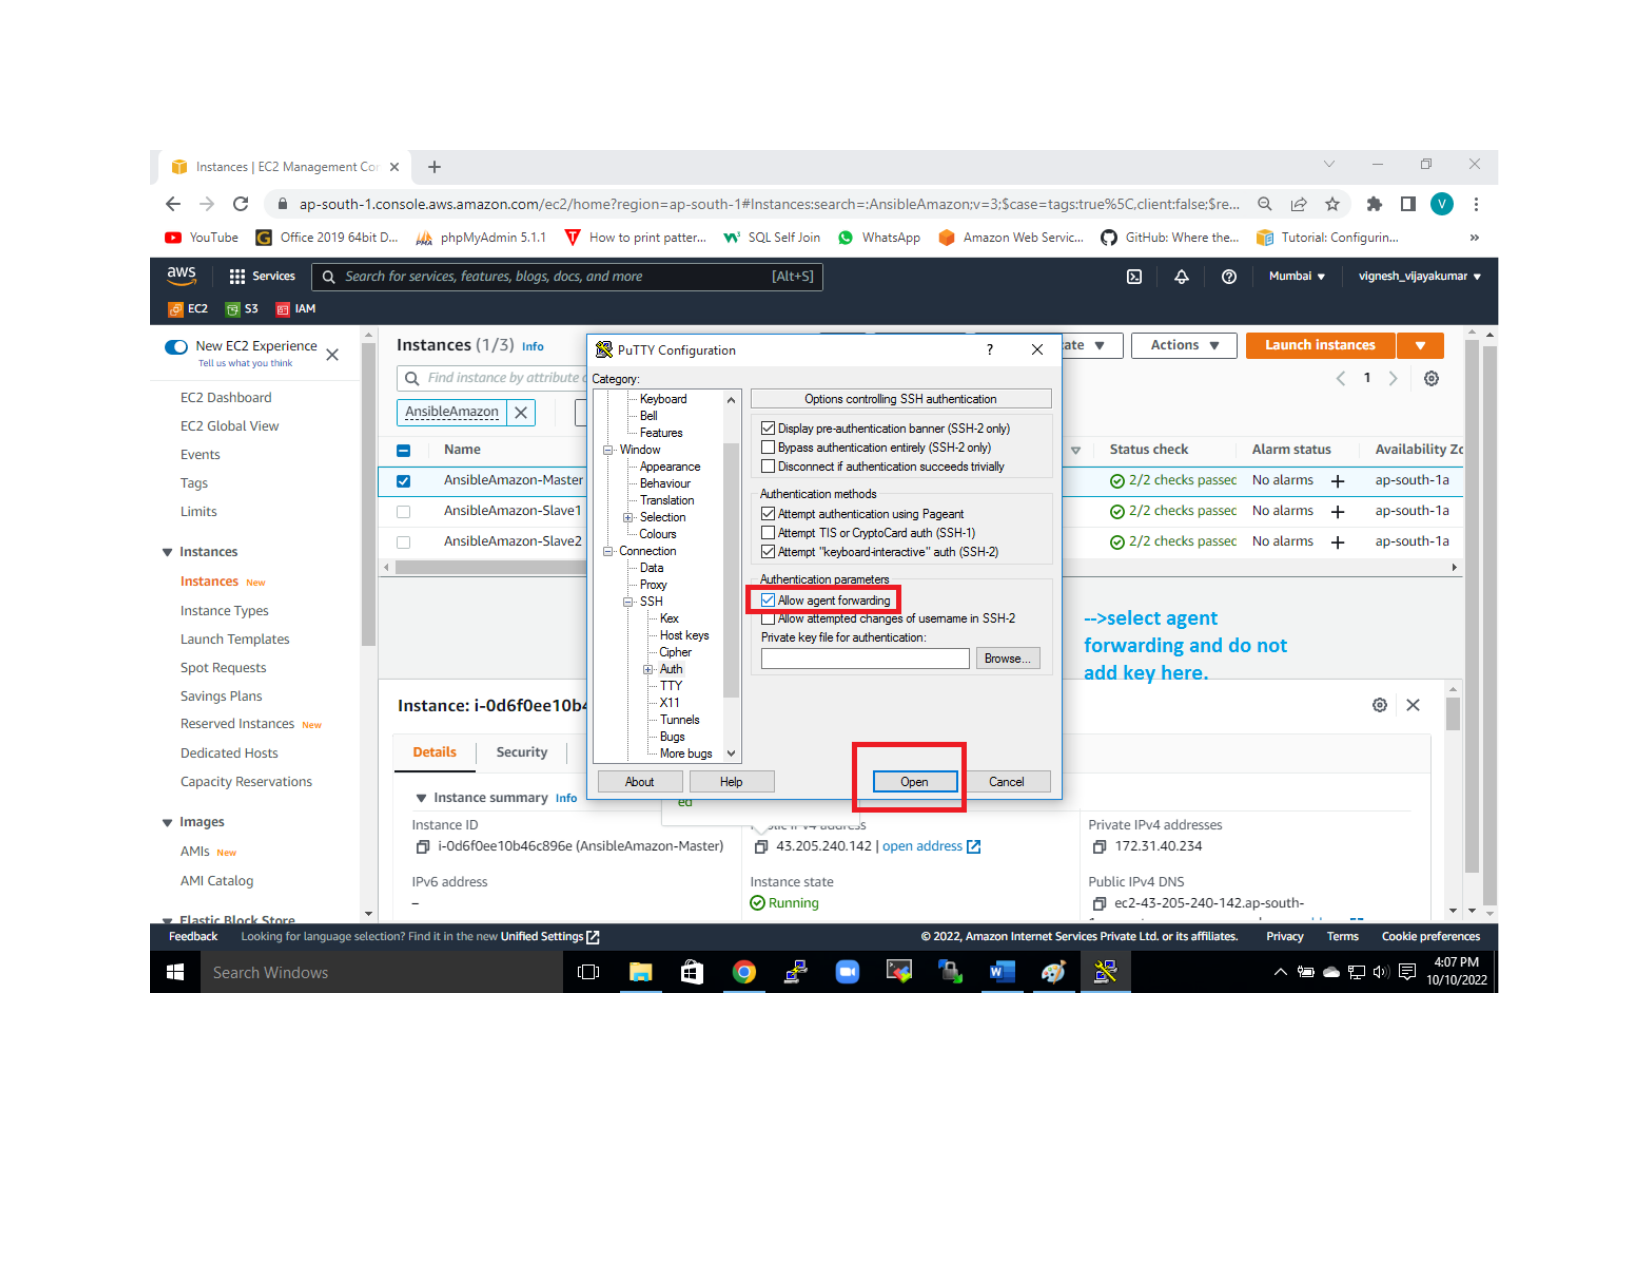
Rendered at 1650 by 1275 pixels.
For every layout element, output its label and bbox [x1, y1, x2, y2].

picture [150, 150, 1499, 993]
